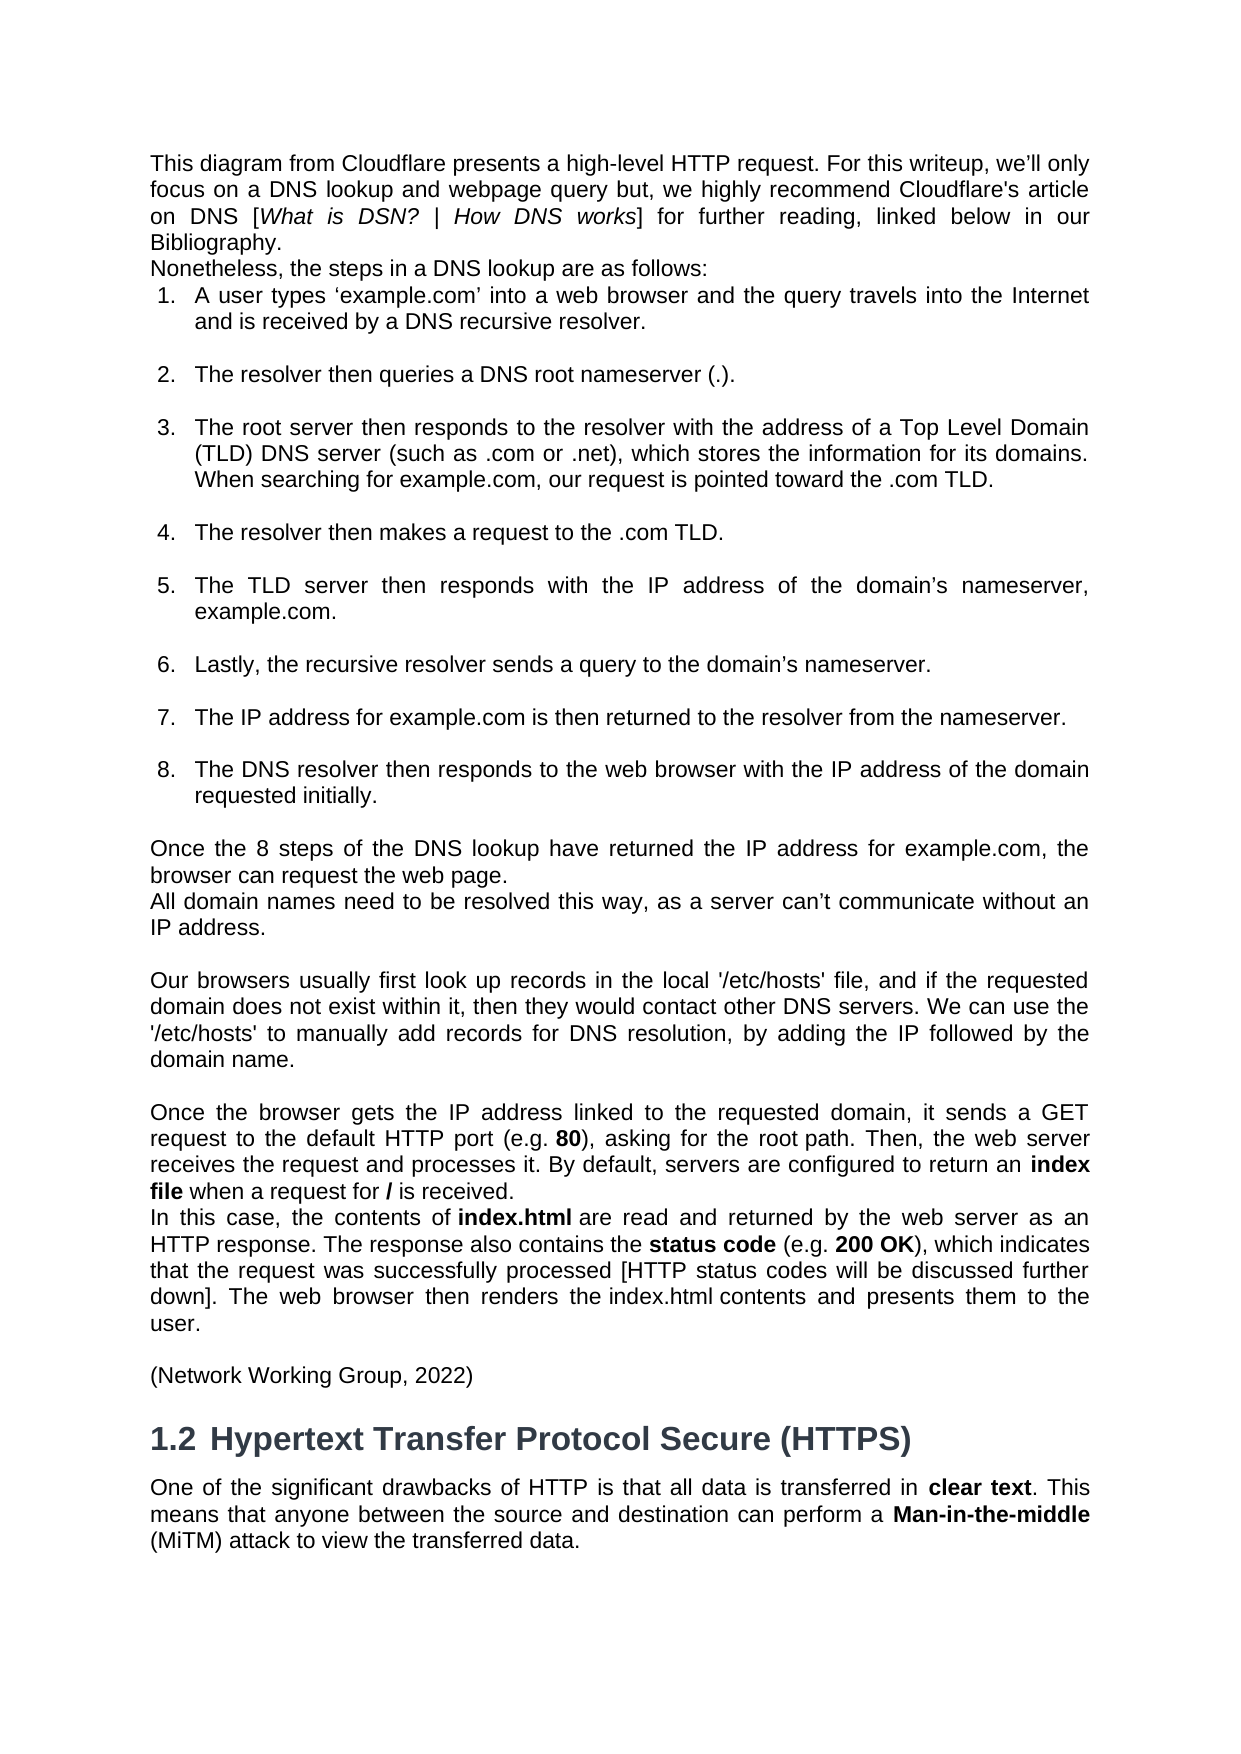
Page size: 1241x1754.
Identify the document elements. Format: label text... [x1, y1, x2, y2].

subtitle Hypertext Transfer Protocol Secure (HTTPS) [150, 1419, 1090, 1458]
text Nonetheless, the steps in a DNS lookup are as follows: [150, 255, 1090, 282]
text Our browsers usually first look up records in the local '/etc/hosts' file, and if the requested domain does not exist within it, then they would contact other DNS servers. We can use the '/etc/hosts' to manually add records for DNS resolution, by adding the IP followed by the domain name. [150, 967, 1090, 1072]
list The DNS resolver then responds to the web browser with the IP address of the domain requested initially. [157, 756, 1090, 809]
text This diagram from Cloudflare presents a high-level HTTP request. For this writeup, we’ll only focus on a DNS lookup and webpage query but, we highly recommend Cloudflare's article on DNS [What is DSN? | How DNS works] for further reading, linked below in our Bibliography. [150, 150, 1090, 255]
list Lastly, the recursive resolver sends a query to the domain’s nameserver. [157, 651, 1090, 677]
list The resolver then queries a DNS root nameserver (.). [157, 361, 1090, 387]
list The TLD server then responds with the IP address of the domain’s nameserver, example.com. [157, 572, 1090, 624]
list The resolver then makes a request to the .com TLD. [157, 519, 1090, 545]
text Once the 8 steps of the DNS lookup have returned the IP address for example.com, the browser can request the web page. [150, 835, 1090, 888]
text All domain names need to be resolved this way, as a server can’t communicate without an IP address. [150, 888, 1090, 941]
list The root server then responds to the resolver with the address of a Top Level Domain (TLD) DNS server (such as .com or .net), which stores the information for its domains. When searching for example.com, our request is pointed toward the .com TLD. [157, 413, 1090, 493]
text Once the browser gets the IP address linked to the requested domain, it sends a GET request to the default HTTP port (e.g. 80), asking for the root path. Then, the web server receives the request and processes it. By default, servers are configured to return an index file when a request for / is received. [150, 1099, 1090, 1204]
text One of the significant drawbacks of HTTP is that all data is transferred in clear text. This means that anyone between the source and destination can perform a Man-in-the-middle (MiTM) attack to view the transferred data. [150, 1474, 1090, 1553]
list A user types ‘example.com’ into a web browser and the query travels into the Internet and is received by a DNS recursive resolver. [157, 282, 1090, 334]
text In this case, the contents of index.html are read and returned by the web server as an HTTP response. The response also contains the status code (e.g. 200 OK), which indicates that the request was successfully processed [HTTP status codes will be discussed further down]. The web browser then renders the index.html contents and presents them to the user. [150, 1204, 1090, 1336]
list The IP address for example.com is then returned to the resolver from the nameserver. [157, 703, 1090, 730]
